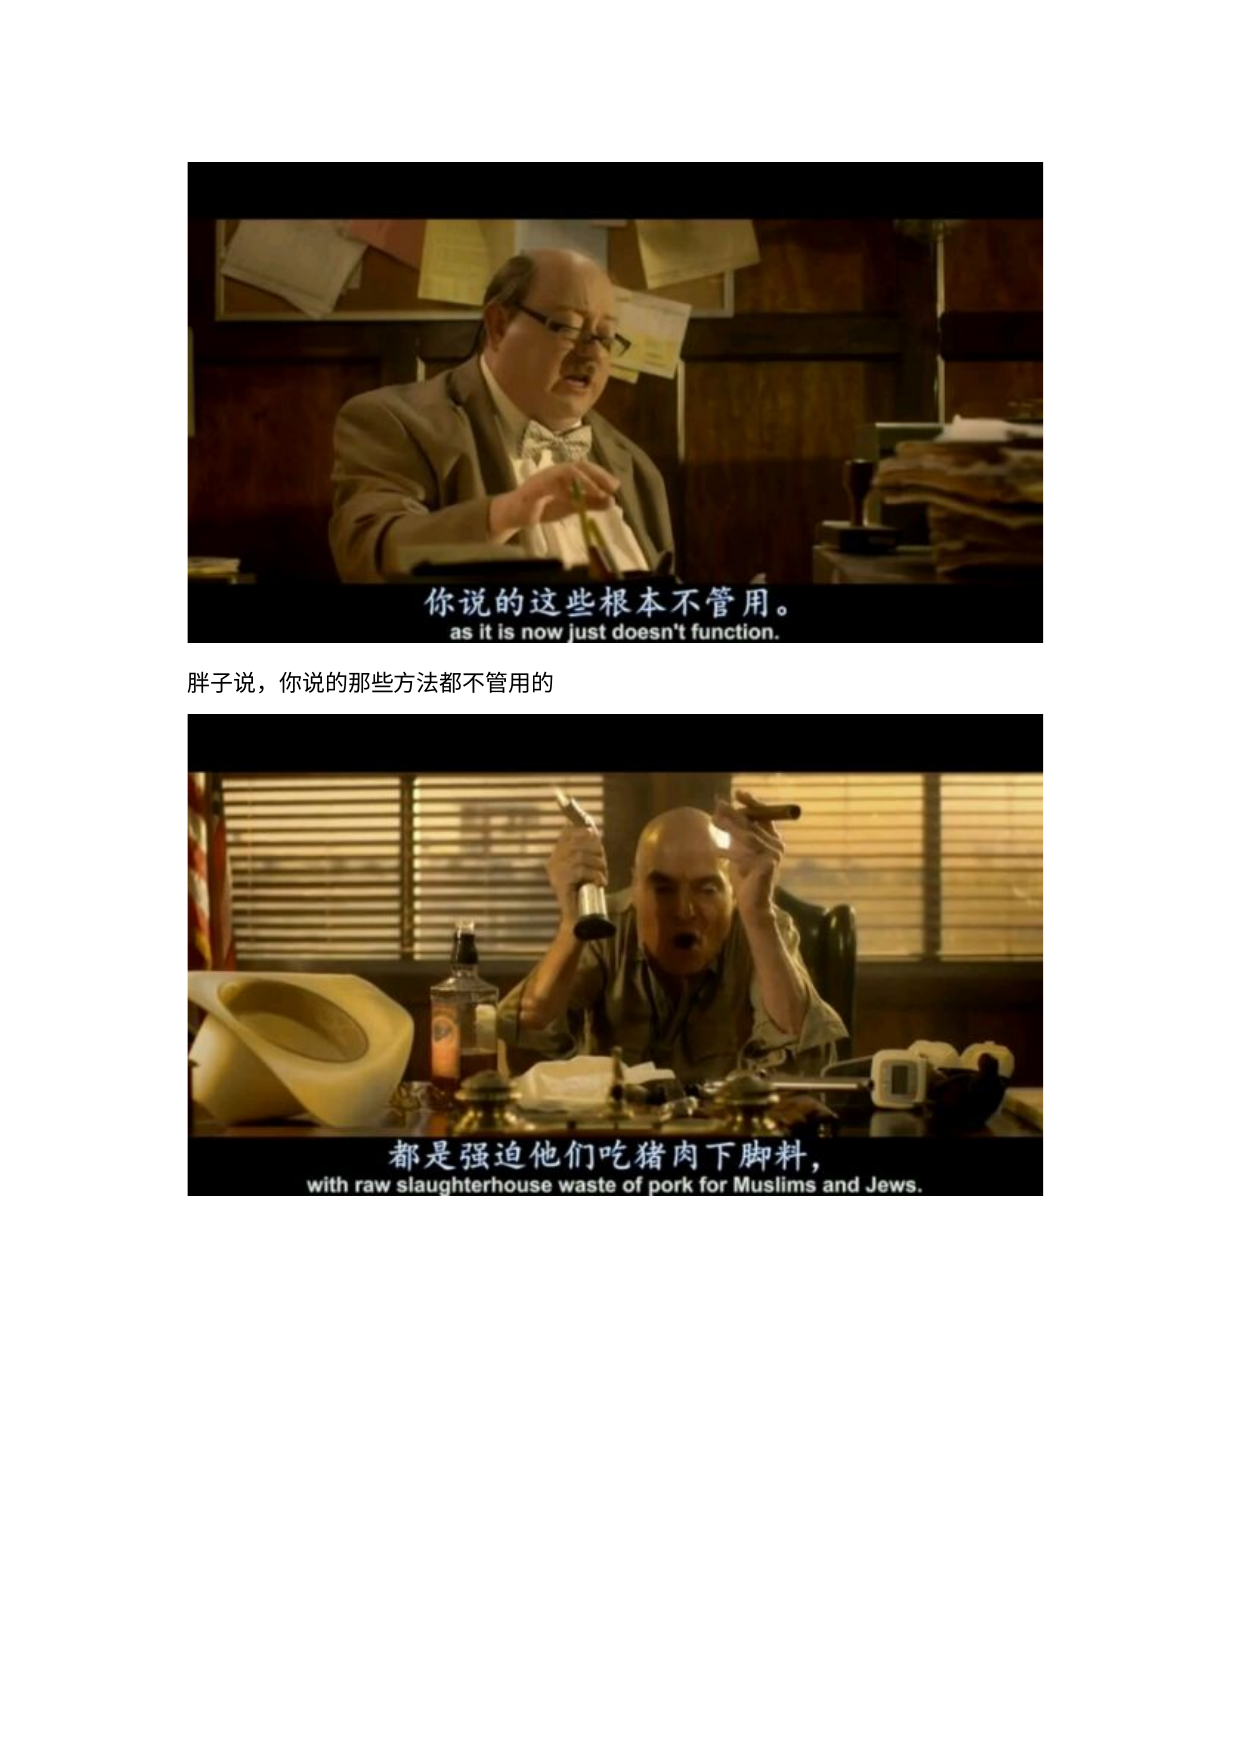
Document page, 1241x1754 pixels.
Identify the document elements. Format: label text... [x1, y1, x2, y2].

picture [187, 162, 1044, 643]
picture [187, 714, 1044, 1196]
text 胖子说，你说的那些方法都不管用的 [187, 649, 1053, 714]
